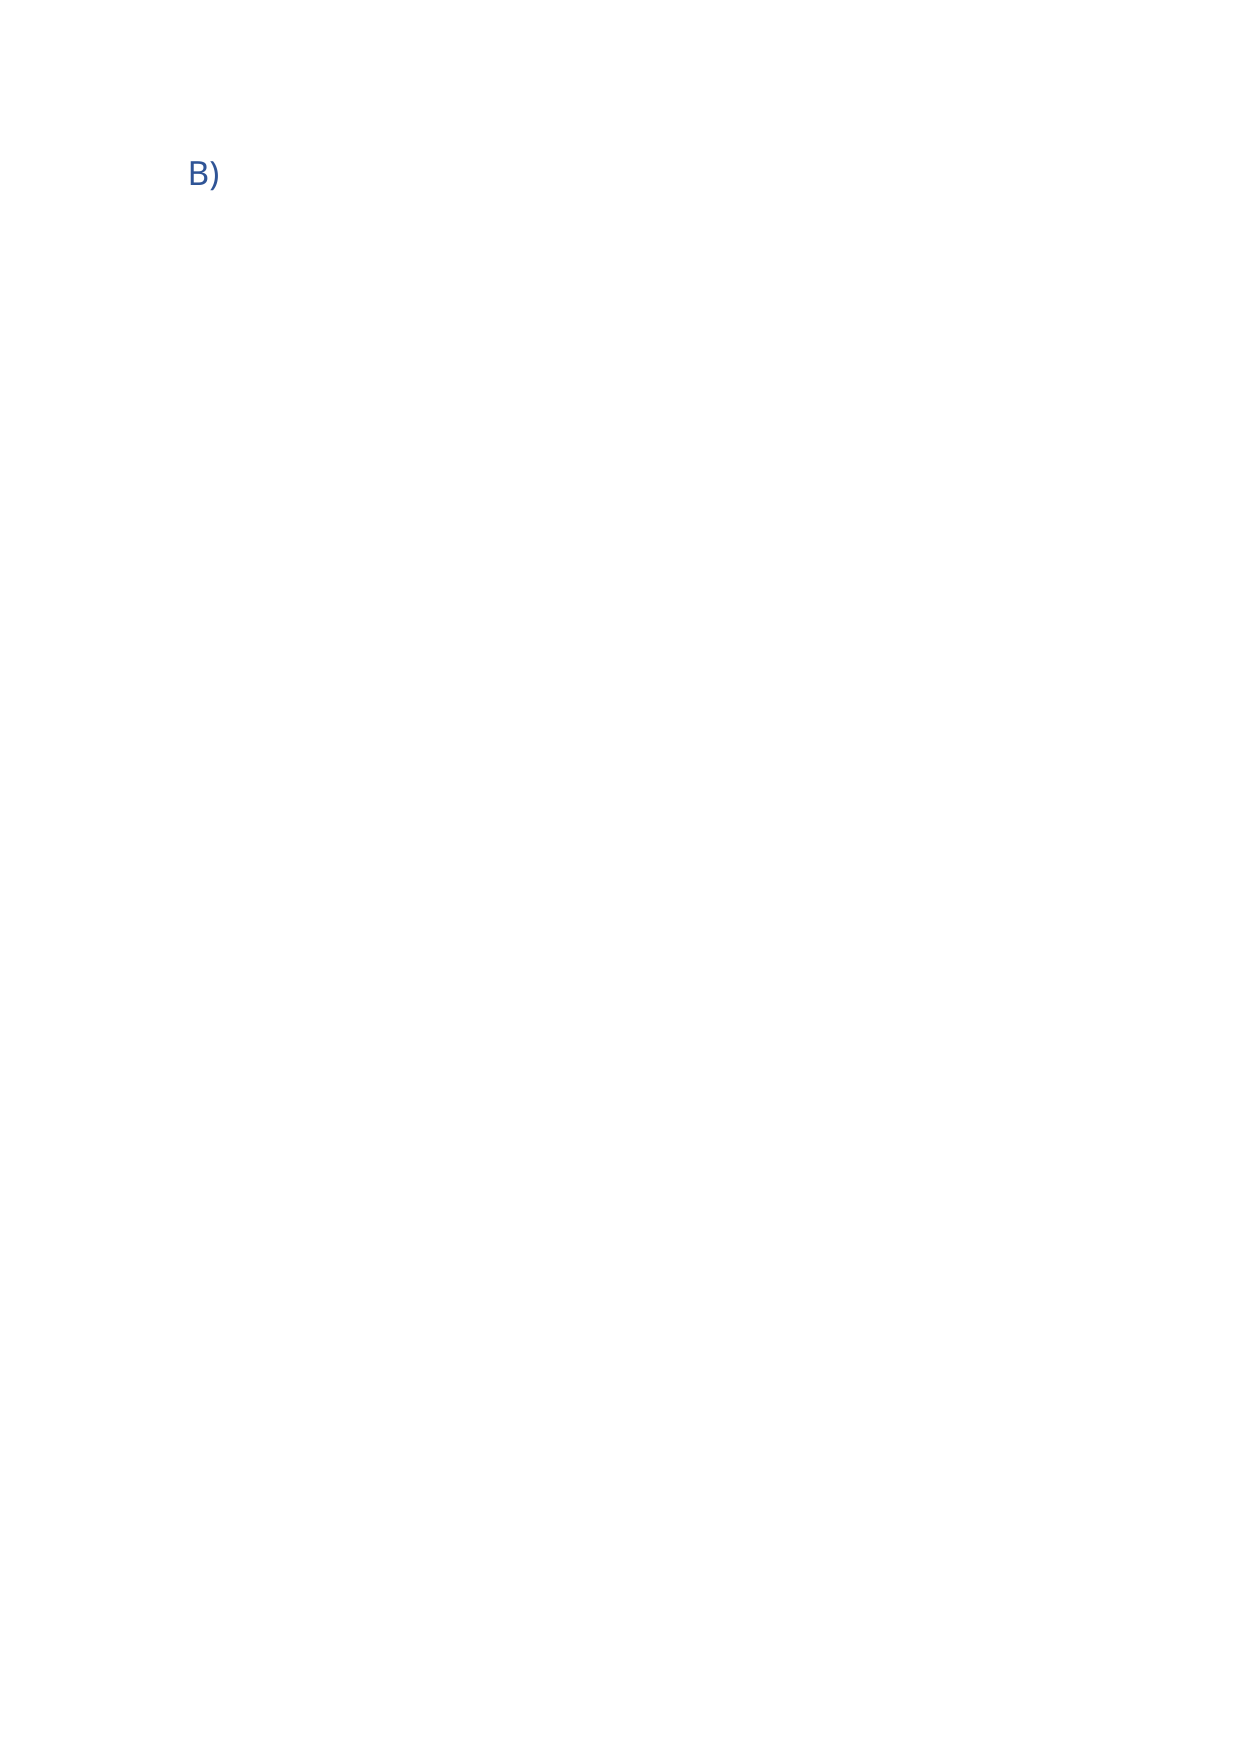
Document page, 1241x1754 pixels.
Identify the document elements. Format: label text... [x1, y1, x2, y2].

subtitle Β) [187, 150, 1053, 195]
